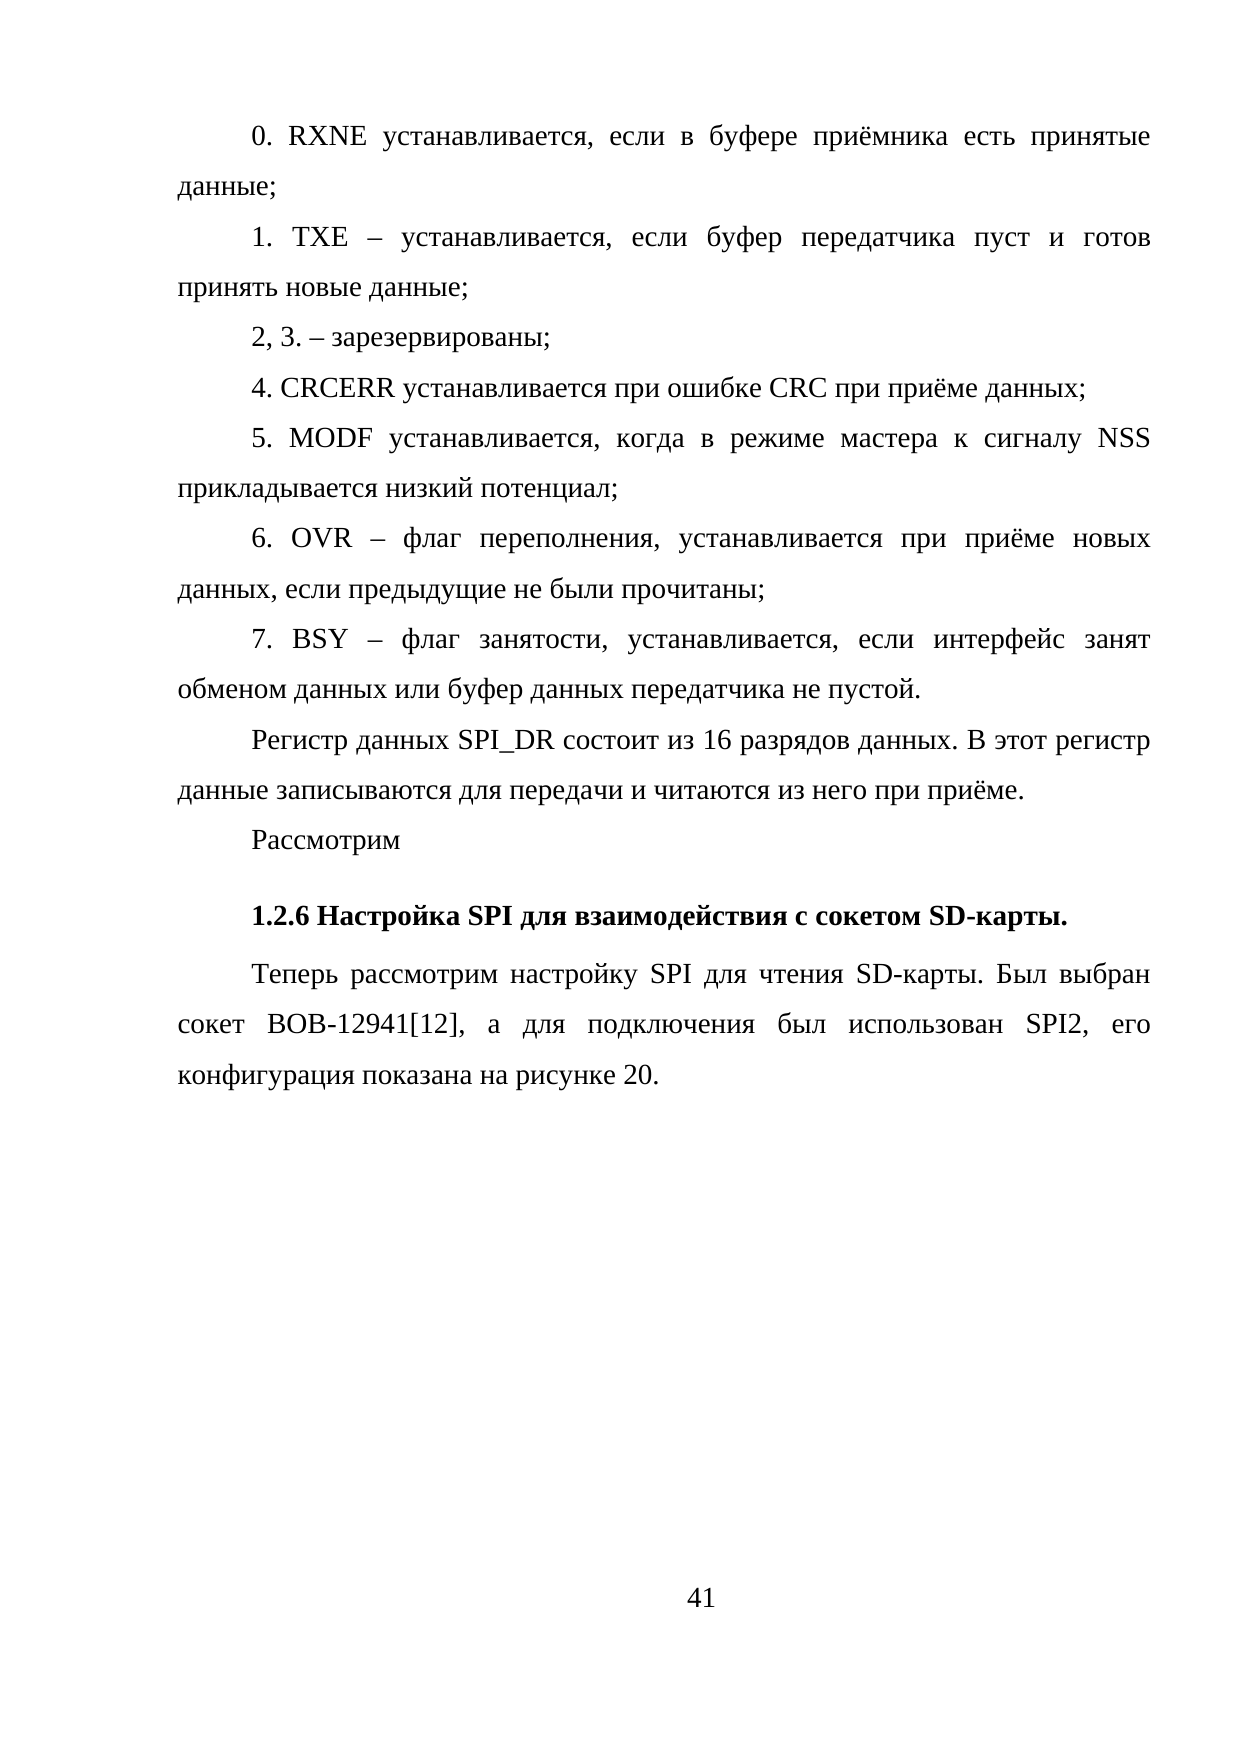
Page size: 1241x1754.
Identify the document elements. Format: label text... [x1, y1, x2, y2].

text Теперь рассмотрим настройку SPI для чтения SD-карты. Был выбран сокет BOB-12941[12], а для подключения был использован SPI2, его конфигурация показана на рисунке 20. [177, 956, 1152, 1091]
text 7. BSY – флаг занятости, устанавливается, если интерфейс занят обменом данных или буфер данных передатчика не пустой. [177, 621, 1152, 705]
text 5. MODF устанавливается, когда в режиме мастера к сигналу NSS прикладывается низкий потенциал; [177, 420, 1152, 504]
text 2, 3. – зарезервированы; [177, 319, 1152, 353]
text 4. CRCERR устанавливается при ошибке CRC при приёме данных; [177, 370, 1152, 403]
text 0. RXNE устанавливается, если в буфере приёмника есть принятые данные; [177, 118, 1152, 202]
subtitle 1.2.6 Настройка SPI для взаимодействия с сокетом SD-карты. [177, 898, 1152, 931]
text Рассмотрим [177, 822, 1152, 856]
text Регистр данных SPI_DR состоит из 16 разрядов данных. В этот регистр данные записываются для передачи и читаются из него при приёме. [177, 722, 1152, 806]
text 6. OVR – флаг переполнения, устанавливается при приёме новых данных, если предыдущие не были прочитаны; [177, 521, 1152, 604]
text 1. TXE – устанавливается, если буфер передатчика пуст и готов принять новые данные; [177, 219, 1152, 303]
